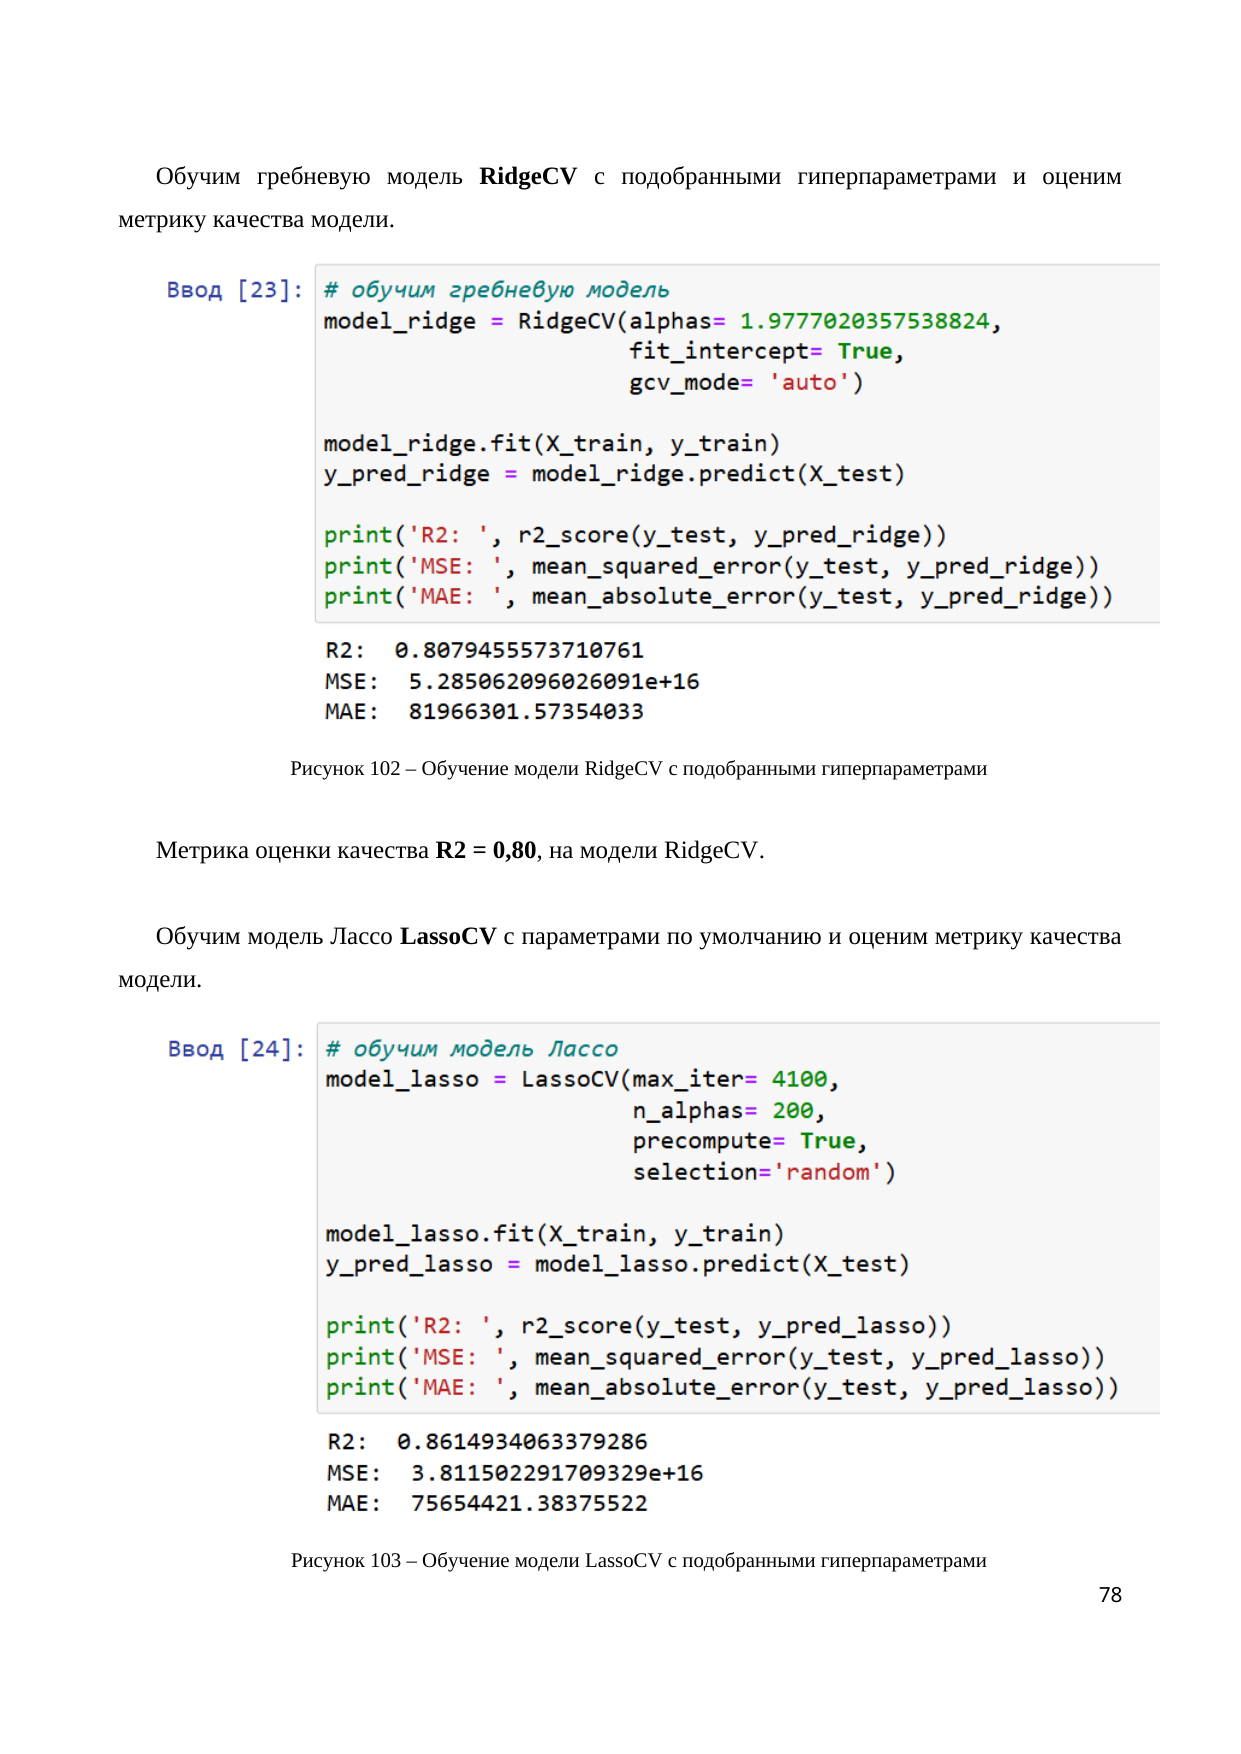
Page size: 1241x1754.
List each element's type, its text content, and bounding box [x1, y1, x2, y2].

text Рисунок 102 – Обучение модели RidgeCV с подобранными гиперпараметрами [118, 756, 1122, 780]
text Обучим модель Лассо LassoCV с параметрами по умолчанию и оценим метрику качества модели. [118, 921, 1122, 993]
picture [155, 247, 1161, 742]
text Рисунок 103 – Обучение модели LassoCV с подобранными гиперпараметрами [118, 1547, 1122, 1572]
text Метрика оценки качества R2 = 0,80, на модели RidgeCV. [118, 835, 1122, 864]
text Обучим гребневую модель RidgeCV с подобранными гиперпараметрами и оценим метрику качества модели. [118, 161, 1122, 233]
picture [155, 1007, 1161, 1534]
